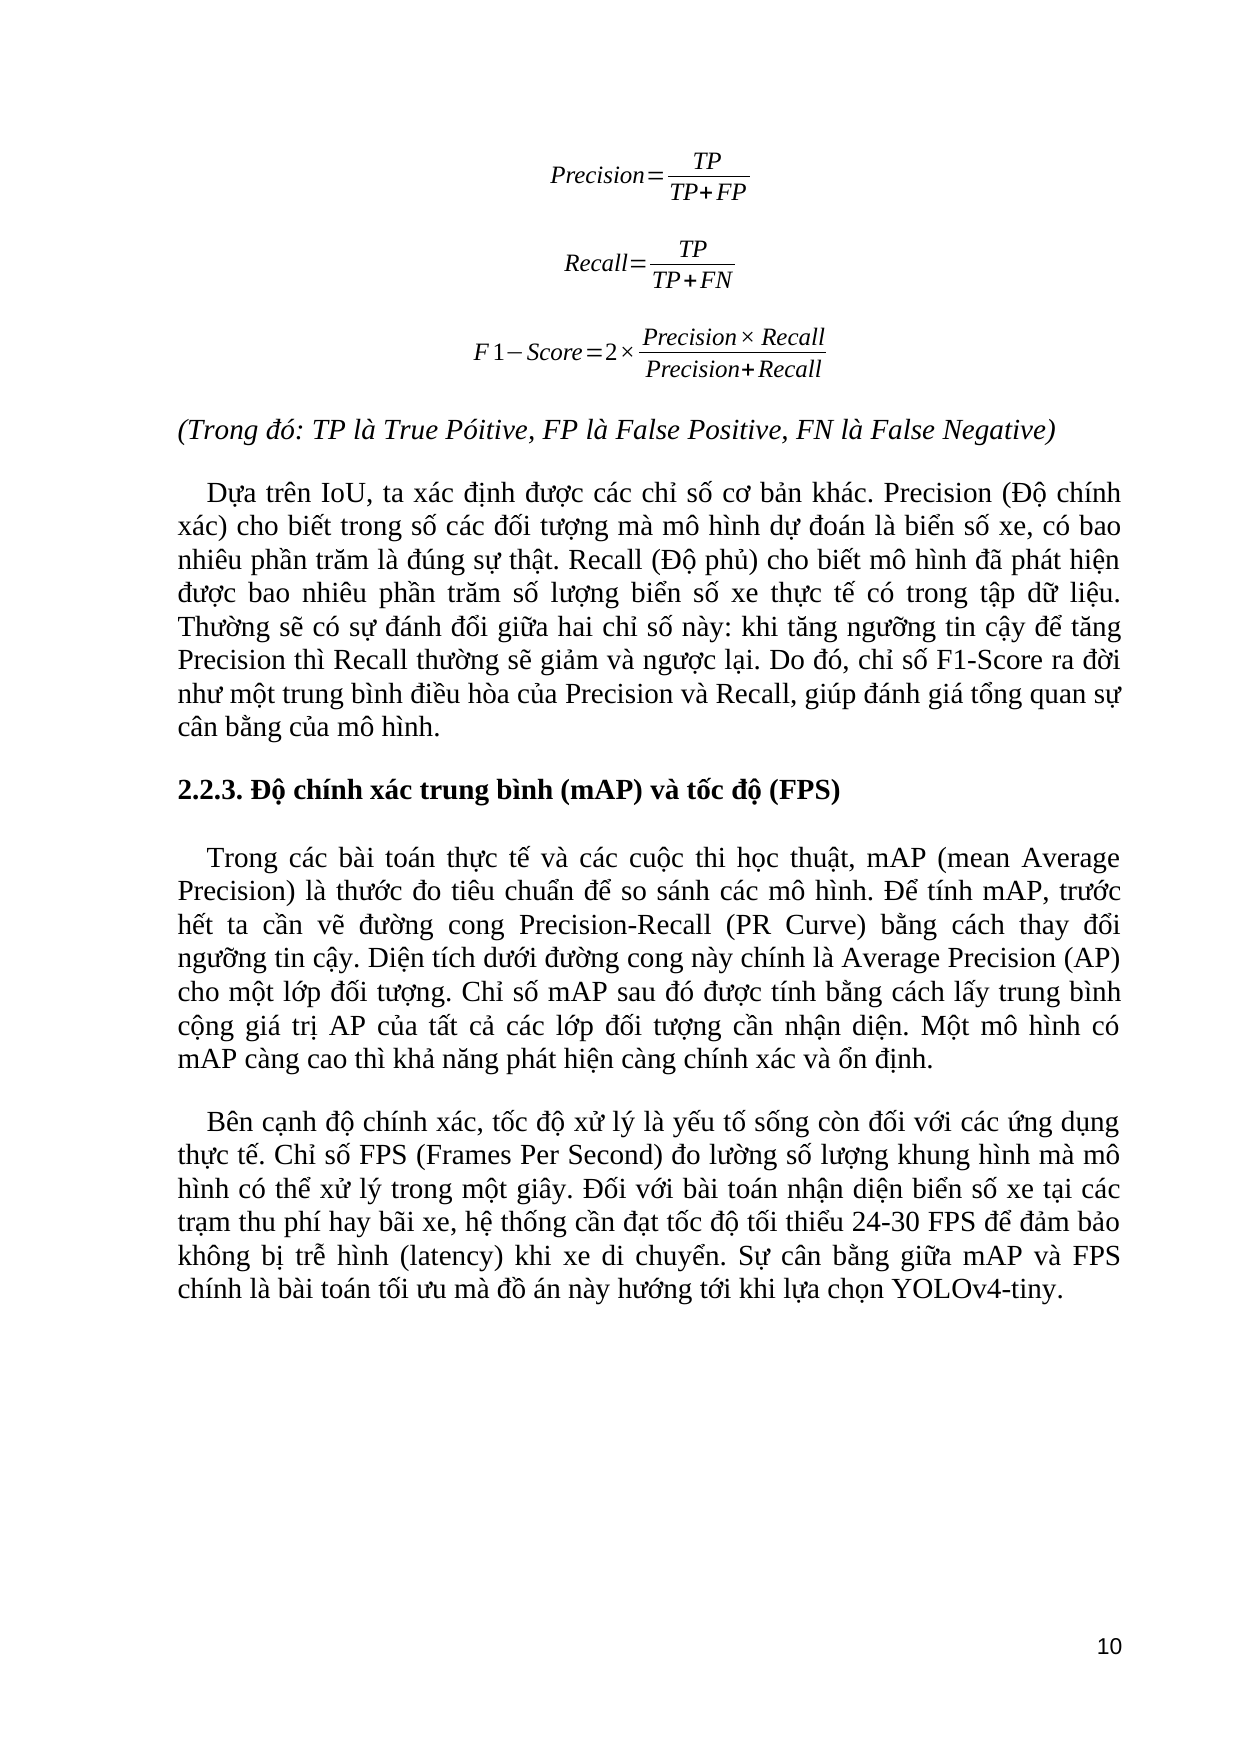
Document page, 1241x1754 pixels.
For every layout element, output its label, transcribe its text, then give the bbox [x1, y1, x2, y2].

text Trong các bài toán thực tế và các cuộc thi học thuật, mAP (mean Average Precision) là thước đo tiêu chuẩn để so sánh các mô hình. Để tính mAP, trước hết ta cần vẽ đường cong Precision-Recall (PR Curve) bằng cách thay đổi ngưỡng tin cậy. Diện tích dưới đường cong này chính là Average Precision (AP) cho một lớp đối tượng. Chỉ số mAP sau đó được tính bằng cách lấy trung bình cộng giá trị AP của tất cả các lớp đối tượng cần nhận diện. Một mô hình có mAP càng cao thì khả năng phát hiện càng chính xác và ổn định. [177, 840, 1122, 1075]
text Bên cạnh độ chính xác, tốc độ xử lý là yếu tố sống còn đối với các ứng dụng thực tế. Chỉ số FPS (Frames Per Second) đo lường số lượng khung hình mà mô hình có thể xử lý trong một giây. Đối với bài toán nhận diện biển số xe tại các trạm thu phí hay bãi xe, hệ thống cần đạt tốc độ tối thiểu 24-30 FPS để đảm bảo không bị trễ hình (latency) khi xe di chuyển. Sự cân bằng giữa mAP và FPS chính là bài toán tối ưu mà đồ án này hướng tới khi lựa chọn YOLOv4-tiny. [177, 1104, 1122, 1305]
text Dựa trên IoU, ta xác định được các chỉ số cơ bản khác. Precision (Độ chính xác) cho biết trong số các đối tượng mà mô hình dự đoán là biển số xe, có bao nhiêu phần trăm là đúng sự thật. Recall (Độ phủ) cho biết mô hình đã phát hiện được bao nhiêu phần trăm số lượng biển số xe thực tế có trong tập dữ liệu. Thường sẽ có sự đánh đổi giữa hai chỉ số này: khi tăng ngưỡng tin cậy để tăng Precision thì Recall thường sẽ giảm và ngược lại. Do đó, chỉ số F1-Score ra đời như một trung bình điều hòa của Precision và Recall, giúp đánh giá tổng quan sự cân bằng của mô hình. [177, 475, 1122, 743]
subtitle 2.2.3. Độ chính xác trung bình (mAP) và tốc độ (FPS) [177, 772, 1122, 806]
text (Trong đó: TP là True Póitive, FP là False Positive, FN là False Negative) [177, 412, 1122, 446]
